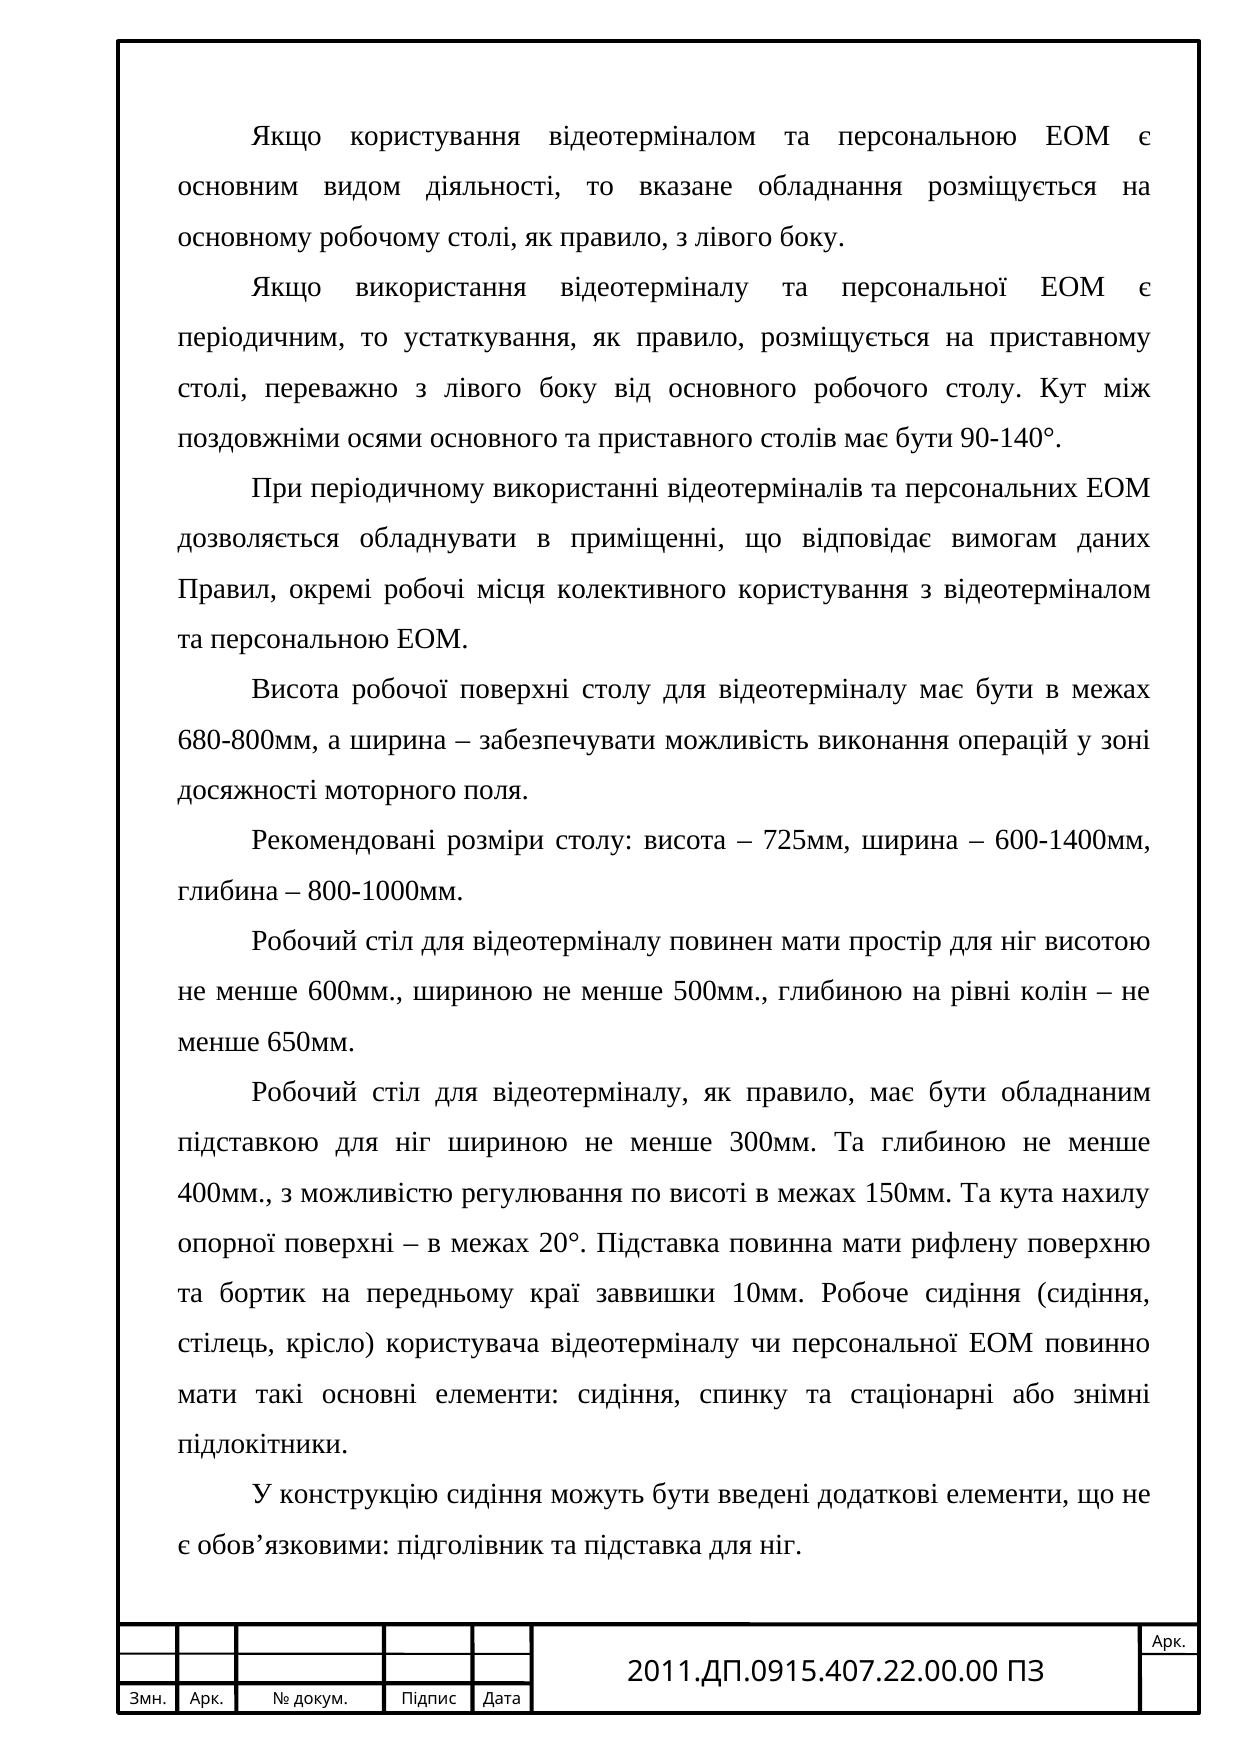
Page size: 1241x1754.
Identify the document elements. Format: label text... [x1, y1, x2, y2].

text Якщо користування відеотерміналом та персональною ЕОМ є основним видом діяльності, то вказане обладнання розміщується на основному робочому столі, як правило, з лівого боку. [177, 118, 1152, 252]
text Рекомендовані розміри столу: висота – 725мм, ширина – 600-1400мм, глибина – 800-1000мм. [177, 822, 1152, 906]
text При періодичному використанні відеотерміналів та персональних ЕОМ дозволяється обладнувати в приміщенні, що відповідає вимогам даних Правил, окремі робочі місця колективного користування з відеотерміналом та персональною ЕОМ. [177, 470, 1152, 655]
text У конструкцію сидіння можуть бути введені додаткові елементи, що не є обов’язковими: підголівник та підставка для ніг. [177, 1477, 1152, 1560]
text Висота робочої поверхні столу для відеотерміналу має бути в межах 680-800мм, а ширина – забезпечувати можливість виконання операцій у зоні досяжності моторного поля. [177, 672, 1152, 806]
text Робочий стіл для відеотерміналу повинен мати простір для ніг висотою не менше 600мм., шириною не менше 500мм., глибиною на рівні колін – не менше 650мм. [177, 923, 1152, 1057]
text Робочий стіл для відеотерміналу, як правило, має бути обладнаним підставкою для ніг шириною не менше 300мм. Та глибиною не менше 400мм., з можливістю регулювання по висоті в межах 150мм. Та кута нахилу опорної поверхні – в межах 20°. Підставка повинна мати рифлену поверхню та бортик на передньому краї заввишки 10мм. Робоче сидіння (сидіння, стілець, крісло) користувача відеотерміналу чи персональної ЕОМ повинно мати такі основні елементи: сидіння, спинку та стаціонарні або знімні підлокітники. [177, 1074, 1152, 1460]
text Якщо використання відеотерміналу та персональної ЕОМ є періодичним, то устаткування, як правило, розміщується на приставному столі, переважно з лівого боку від основного робочого столу. Кут між поздовжніми осями основного та приставного столів має бути 90-140°. [177, 269, 1152, 453]
